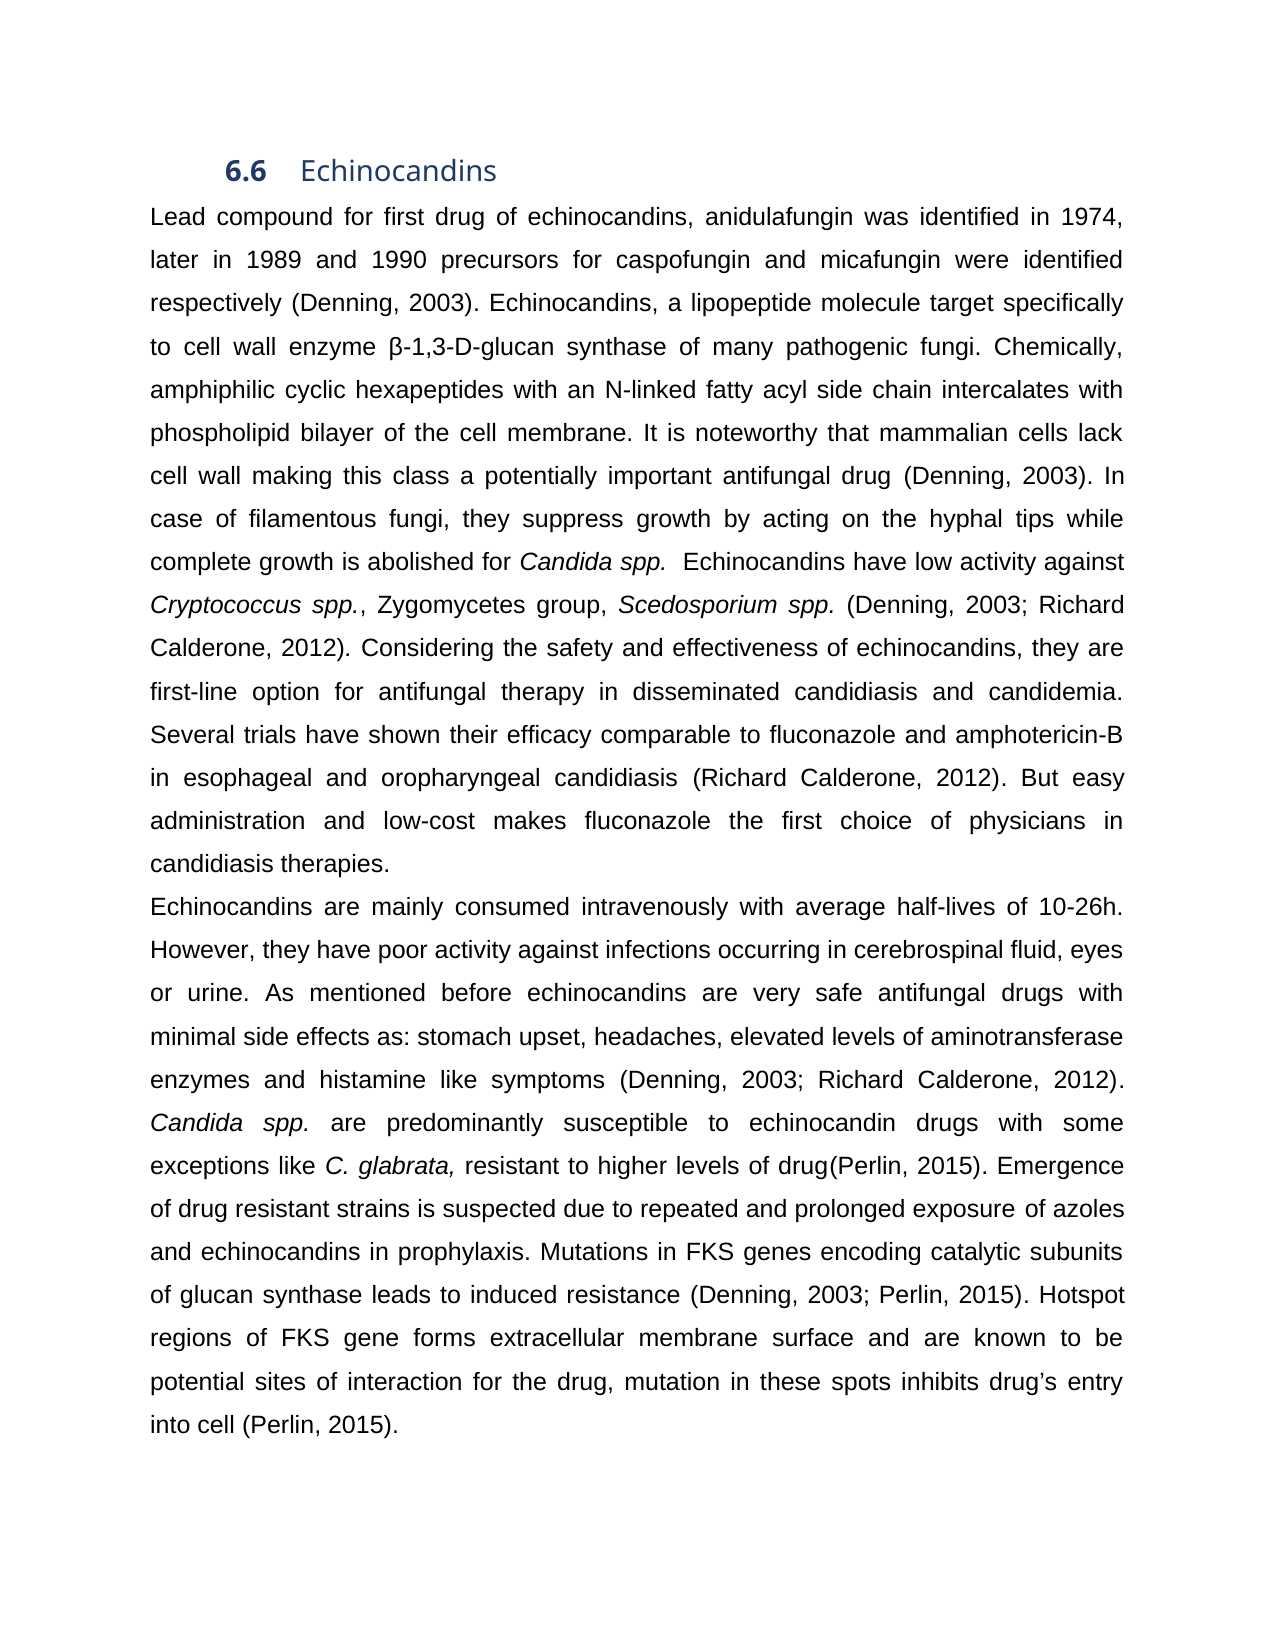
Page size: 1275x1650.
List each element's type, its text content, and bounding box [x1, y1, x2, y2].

text Lead compound for first drug of echinocandins, anidulafungin was identified in 1974, later in 1989 and 1990 precursors for caspofungin and micafungin were identified respectively (Denning, 2003). Echinocandins, a lipopeptide molecule target specifically to cell wall enzyme β-1,3-D-glucan synthase of many pathogenic fungi. Chemically, amphiphilic cyclic hexapeptides with an N-linked fatty acyl side chain intercalates with phospholipid bilayer of the cell membrane. It is noteworthy that mammalian cells lack cell wall making this class a potentially important antifungal drug (Denning, 2003). In case of filamentous fungi, they suppress growth by acting on the hyphal tips while complete growth is abolished for Candida spp. Echinocandins have low activity against Cryptococcus spp., Zygomycetes group, Scedosporium spp. (Denning, 2003; Richard Calderone, 2012). Considering the safety and effectiveness of echinocandins, they are first-line option for antifungal therapy in disseminated candidiasis and candidemia. Several trials have shown their efficacy comparable to fluconazole and amphotericin-B in esophageal and oropharyngeal candidiasis (Richard Calderone, 2012). But easy administration and low-cost makes fluconazole the first choice of physicians in candidiasis therapies. [150, 202, 1125, 878]
list Echinocandins [225, 150, 1125, 190]
text Echinocandins are mainly consumed intravenously with average half-lives of 10-26h. However, they have poor activity against infections occurring in cerebrospinal fluid, eyes or urine. As mentioned before echinocandins are very safe antifungal drugs with minimal side effects as: stomach upset, headaches, elevated levels of aminotransferase enzymes and histamine like symptoms (Denning, 2003; Richard Calderone, 2012). Candida spp. are predominantly susceptible to echinocandin drugs with some exceptions like C. glabrata, resistant to higher levels of drug(Perlin, 2015). Emergence of drug resistant strains is suspected due to repeated and prolonged exposure of azoles and echinocandins in prophylaxis. Mutations in FKS genes encoding catalytic subunits of glucan synthase leads to induced resistance (Denning, 2003; Perlin, 2015). Hotspot regions of FKS gene forms extracellular membrane surface and are known to be potential sites of interaction for the drug, mutation in these spots inhibits drug’s entry into cell (Perlin, 2015). [150, 892, 1125, 1438]
